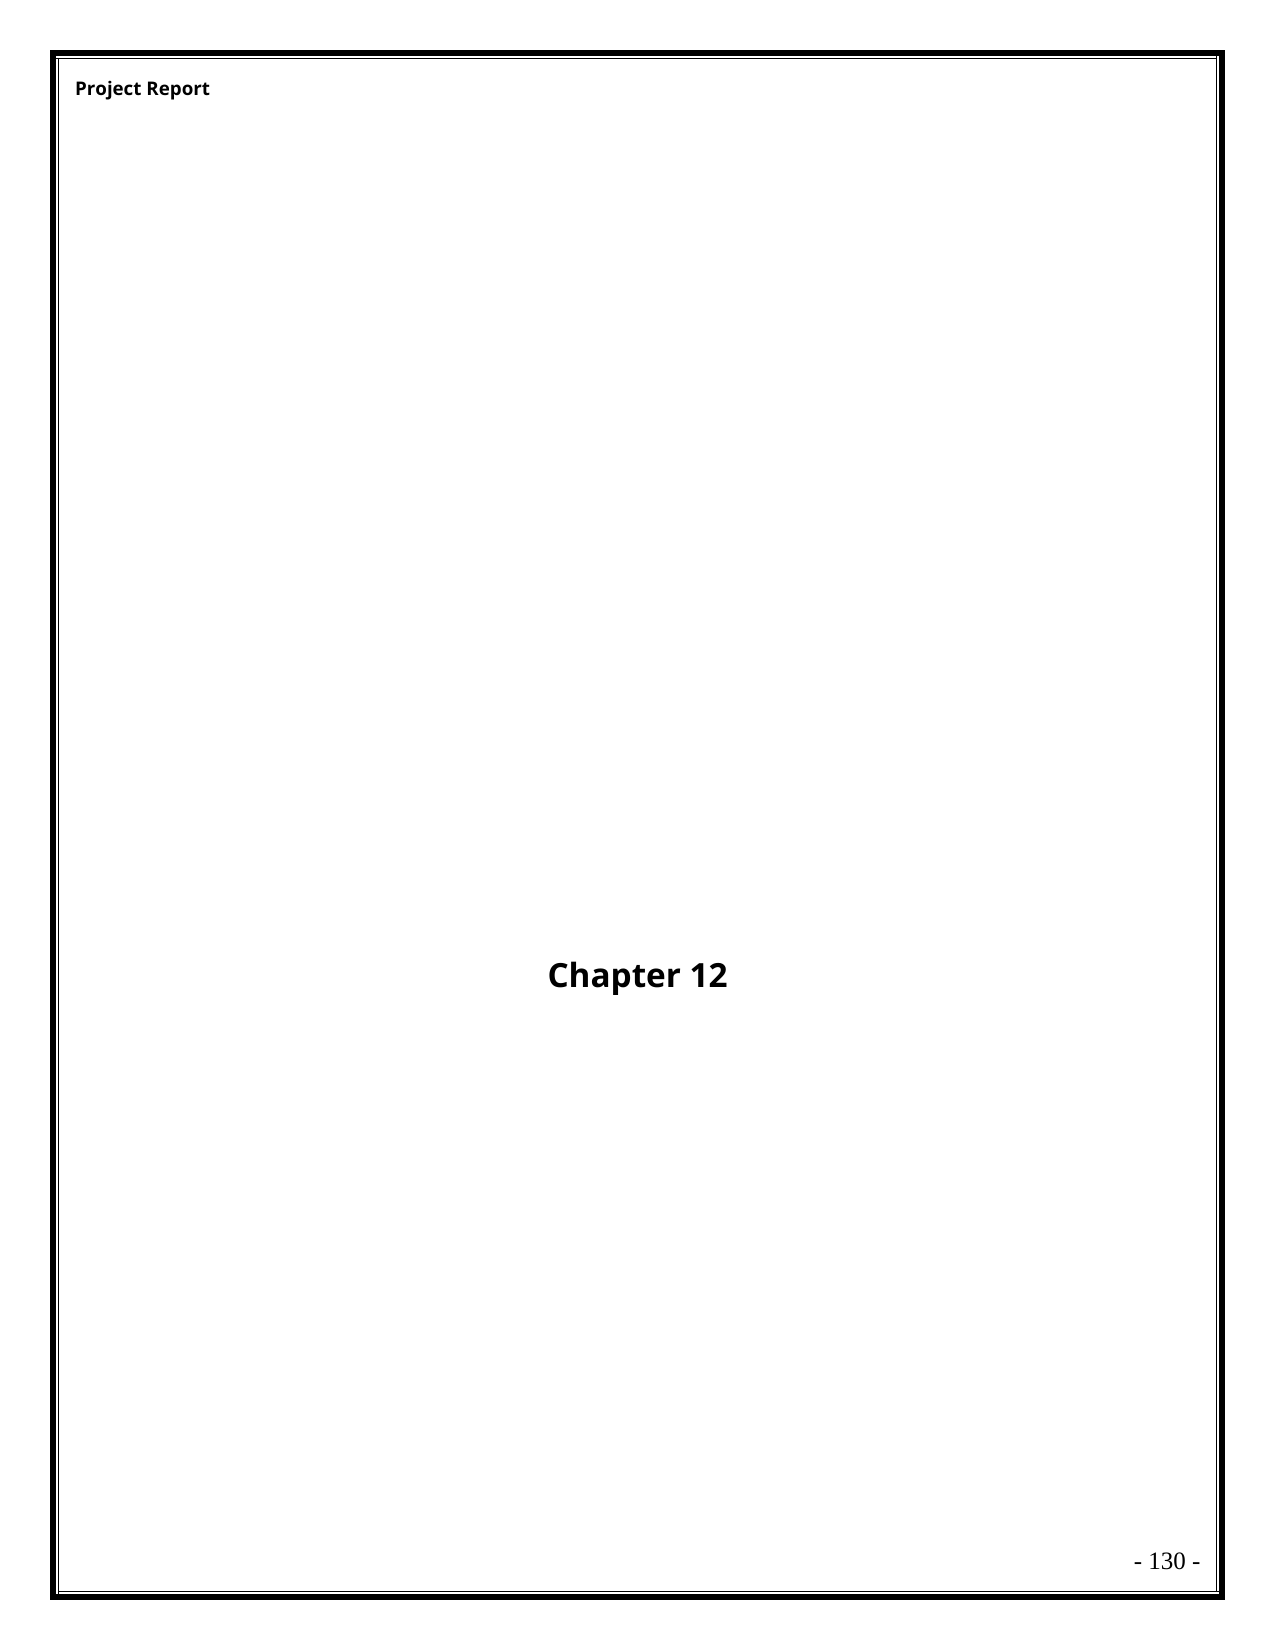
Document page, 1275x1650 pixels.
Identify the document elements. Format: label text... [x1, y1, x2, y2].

subtitle Chapter 12 [75, 952, 1200, 997]
